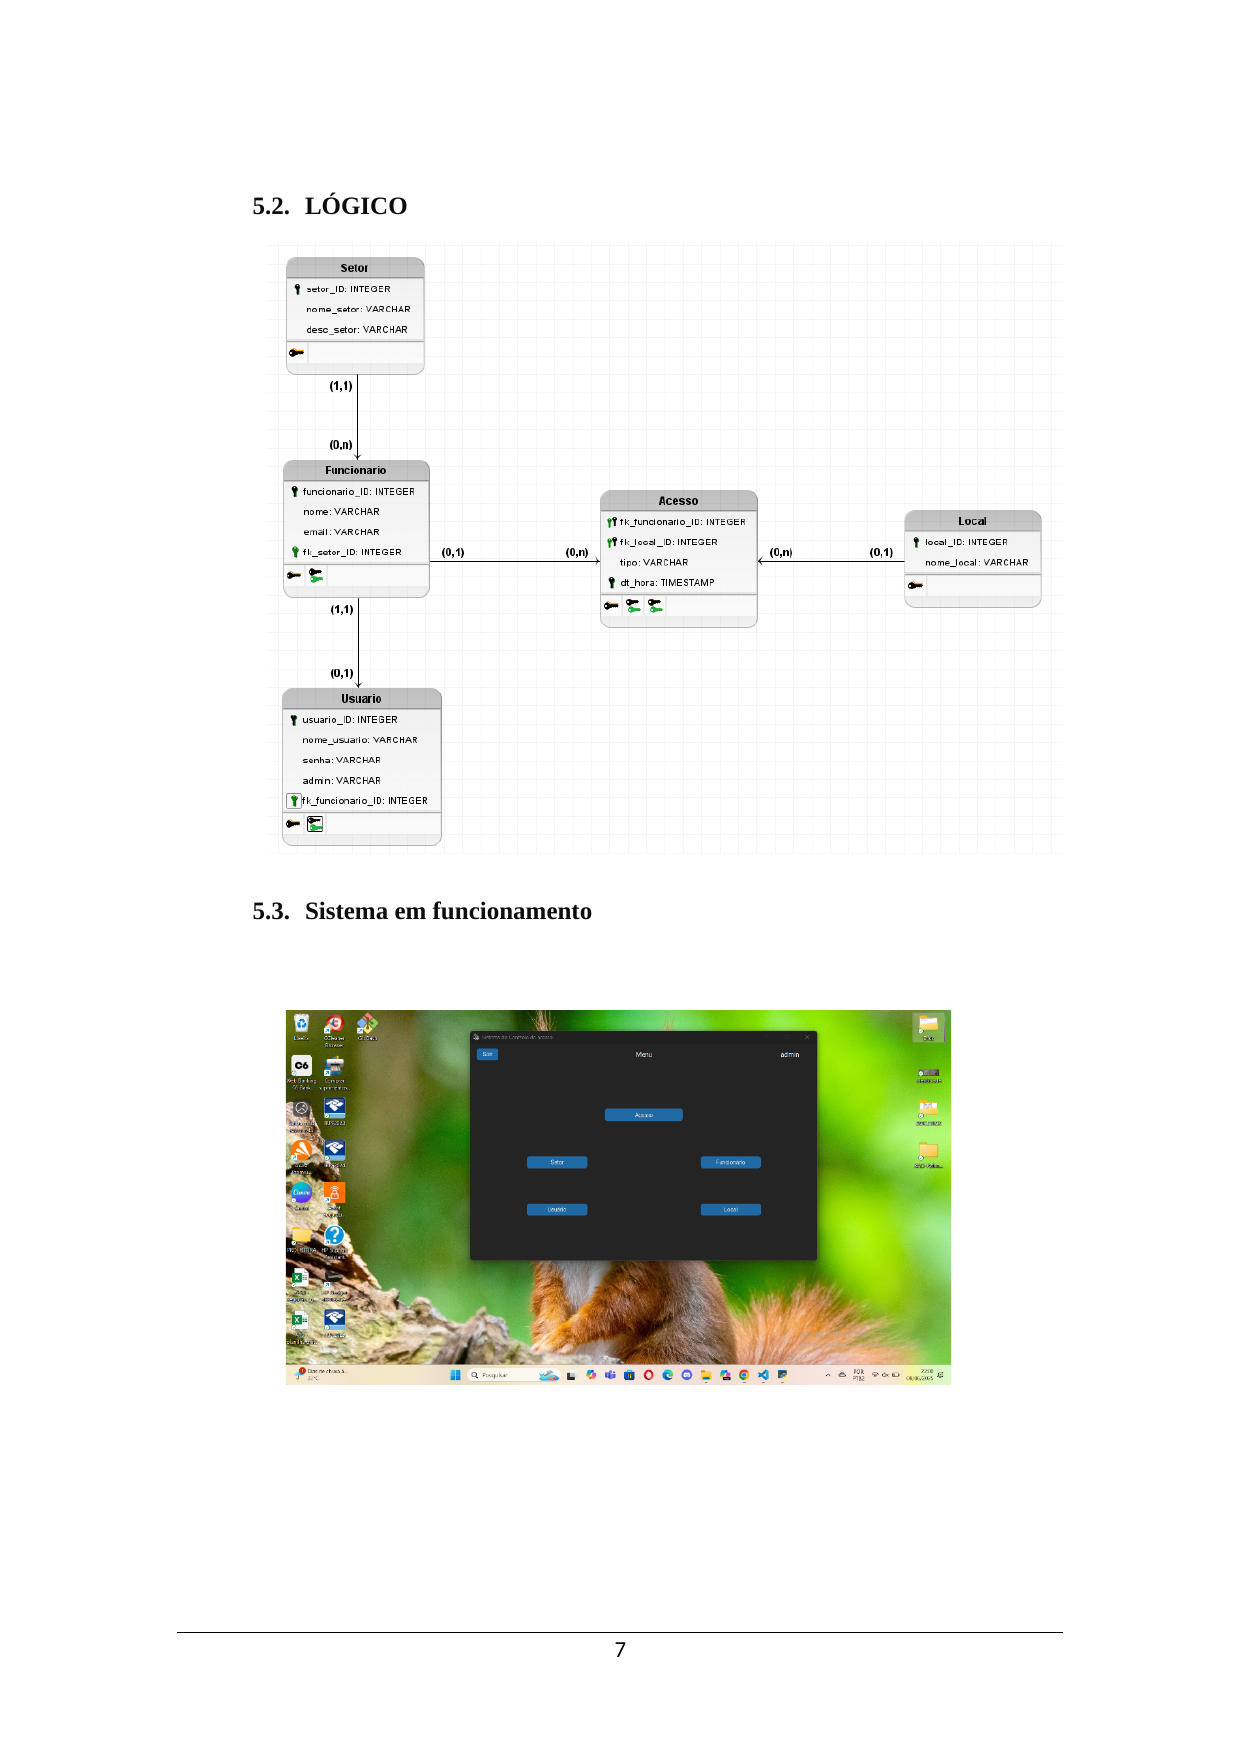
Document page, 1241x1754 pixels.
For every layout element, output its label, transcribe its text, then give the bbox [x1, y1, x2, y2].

subtitle Sistema em funcionamento [252, 896, 1057, 925]
picture [285, 1010, 952, 1385]
picture [266, 242, 1063, 854]
subtitle LÓGICO [252, 191, 1057, 219]
